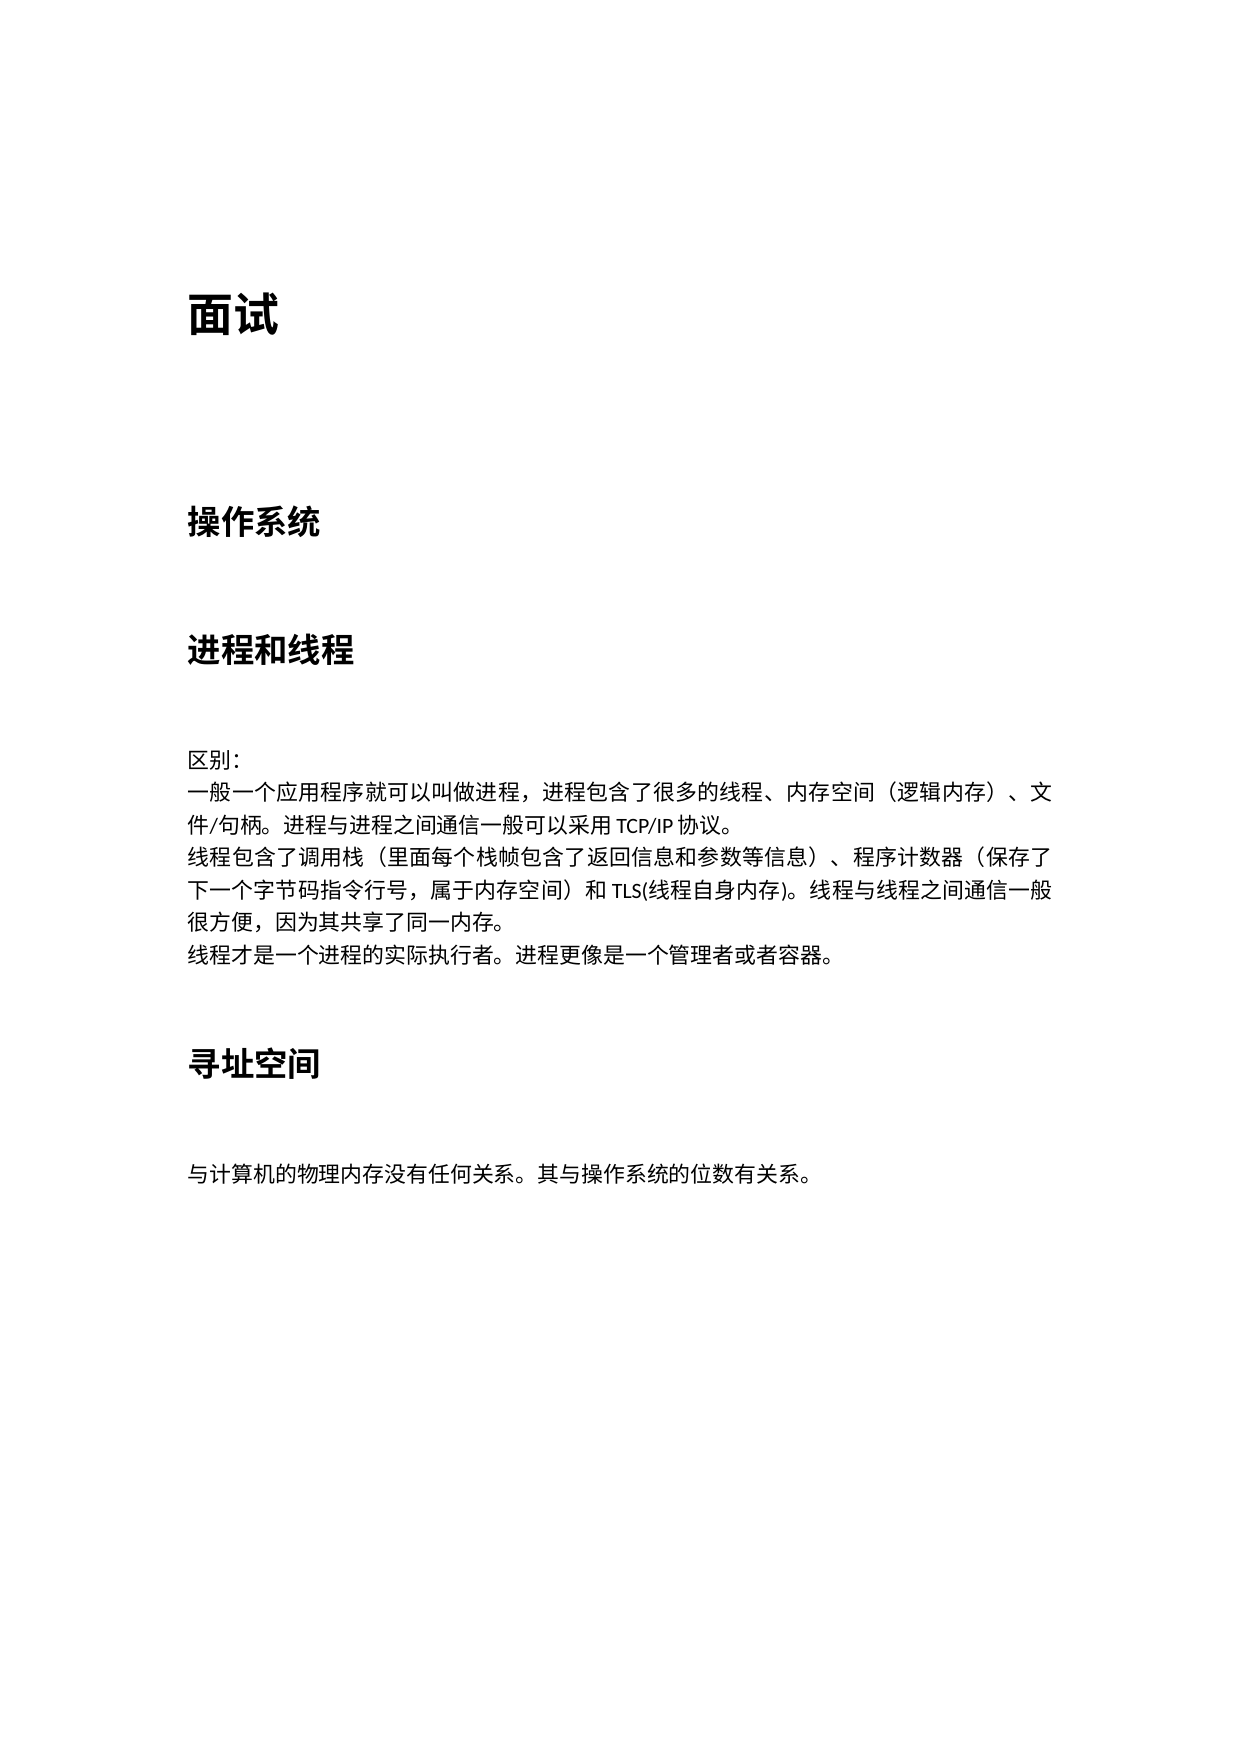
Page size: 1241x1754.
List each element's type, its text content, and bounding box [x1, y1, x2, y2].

text 区别： [187, 742, 1053, 775]
text 一般一个应用程序就可以叫做进程，进程包含了很多的线程、内存空间（逻辑内存）、文件/句柄。进程与进程之间通信一般可以采用TCP/IP协议。 [187, 775, 1053, 840]
text 线程包含了调用栈（里面每个栈帧包含了返回信息和参数等信息）、程序计数器（保存了下一个字节码指令行号，属于内存空间）和TLS(线程自身内存)。线程与线程之间通信一般很方便，因为其共享了同一内存。 [187, 840, 1053, 937]
text 与计算机的物理内存没有任何关系。其与操作系统的位数有关系。 [187, 1156, 1053, 1189]
subtitle 寻址空间 [187, 1029, 1053, 1094]
subtitle 进程和线程 [187, 615, 1053, 680]
text 线程才是一个进程的实际执行者。进程更像是一个管理者或者容器。 [187, 937, 1053, 970]
subtitle 操作系统 [187, 488, 1053, 553]
subtitle 面试 [187, 262, 1053, 360]
